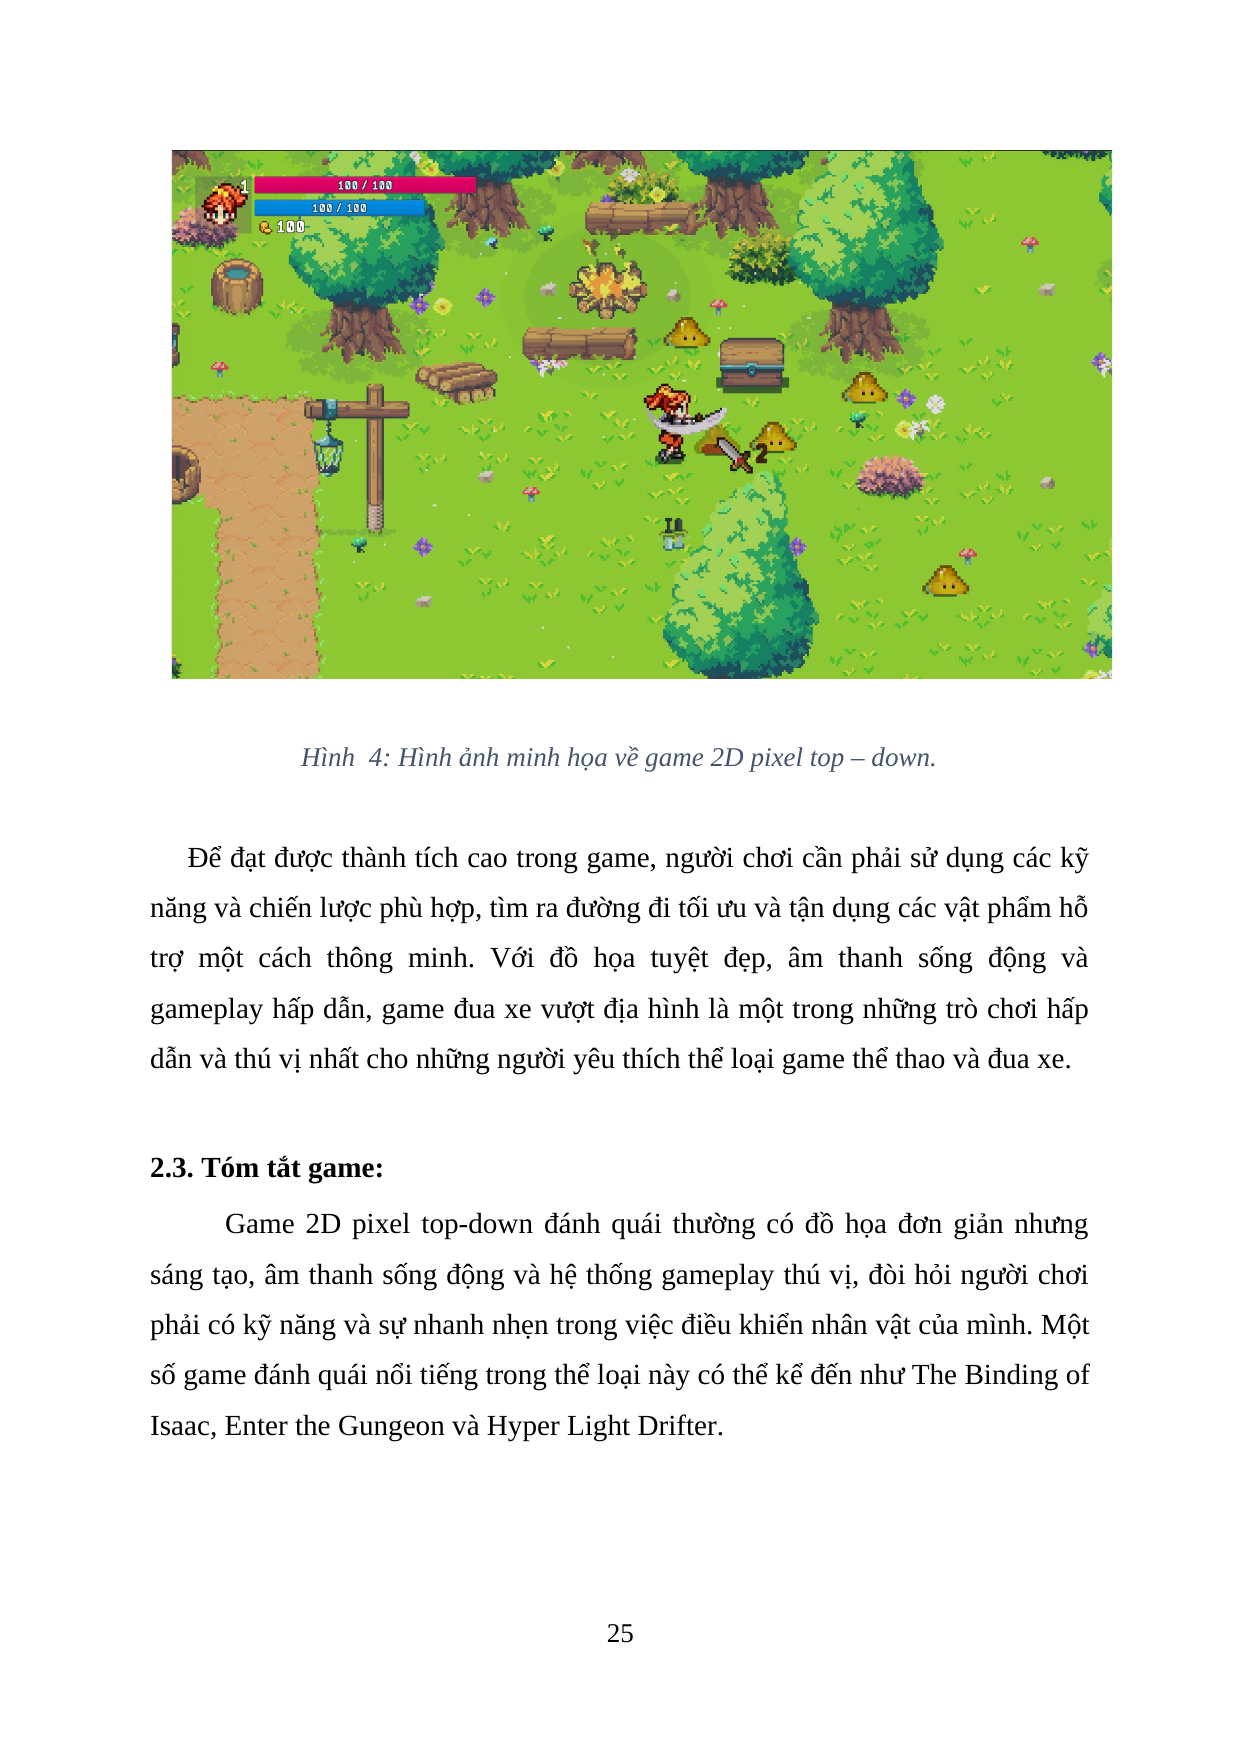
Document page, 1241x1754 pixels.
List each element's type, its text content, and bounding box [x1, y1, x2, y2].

text Game 2D pixel top-down đánh quái thường có đồ họa đơn giản nhưng sáng tạo, âm thanh sống động và hệ thống gameplay thú vị, đòi hỏi người chơi phải có kỹ năng và sự nhanh nhẹn trong việc điều khiển nhân vật của mình. Một số game đánh quái nổi tiếng trong thể loại này có thể kể đến như The Binding of Isaac, Enter the Gungeon và Hyper Light Drifter. [150, 1207, 1090, 1441]
text Hình 4: Hình ảnh minh họa về game 2D pixel top – down. [150, 741, 1090, 772]
text Để đạt được thành tích cao trong game, người chơi cần phải sử dụng các kỹ năng và chiến lược phù hợp, tìm ra đường đi tối ưu và tận dụng các vật phẩm hỗ trợ một cách thông minh. Với đồ họa tuyệt đẹp, âm thanh sống động và gameplay hấp dẫn, game đua xe vượt địa hình là một trong những trò chơi hấp dẫn và thú vị nhất cho những người yêu thích thể loại game thể thao và đua xe. [150, 840, 1090, 1074]
text Tóm tắt game: [150, 1151, 1090, 1184]
picture [171, 150, 1113, 679]
